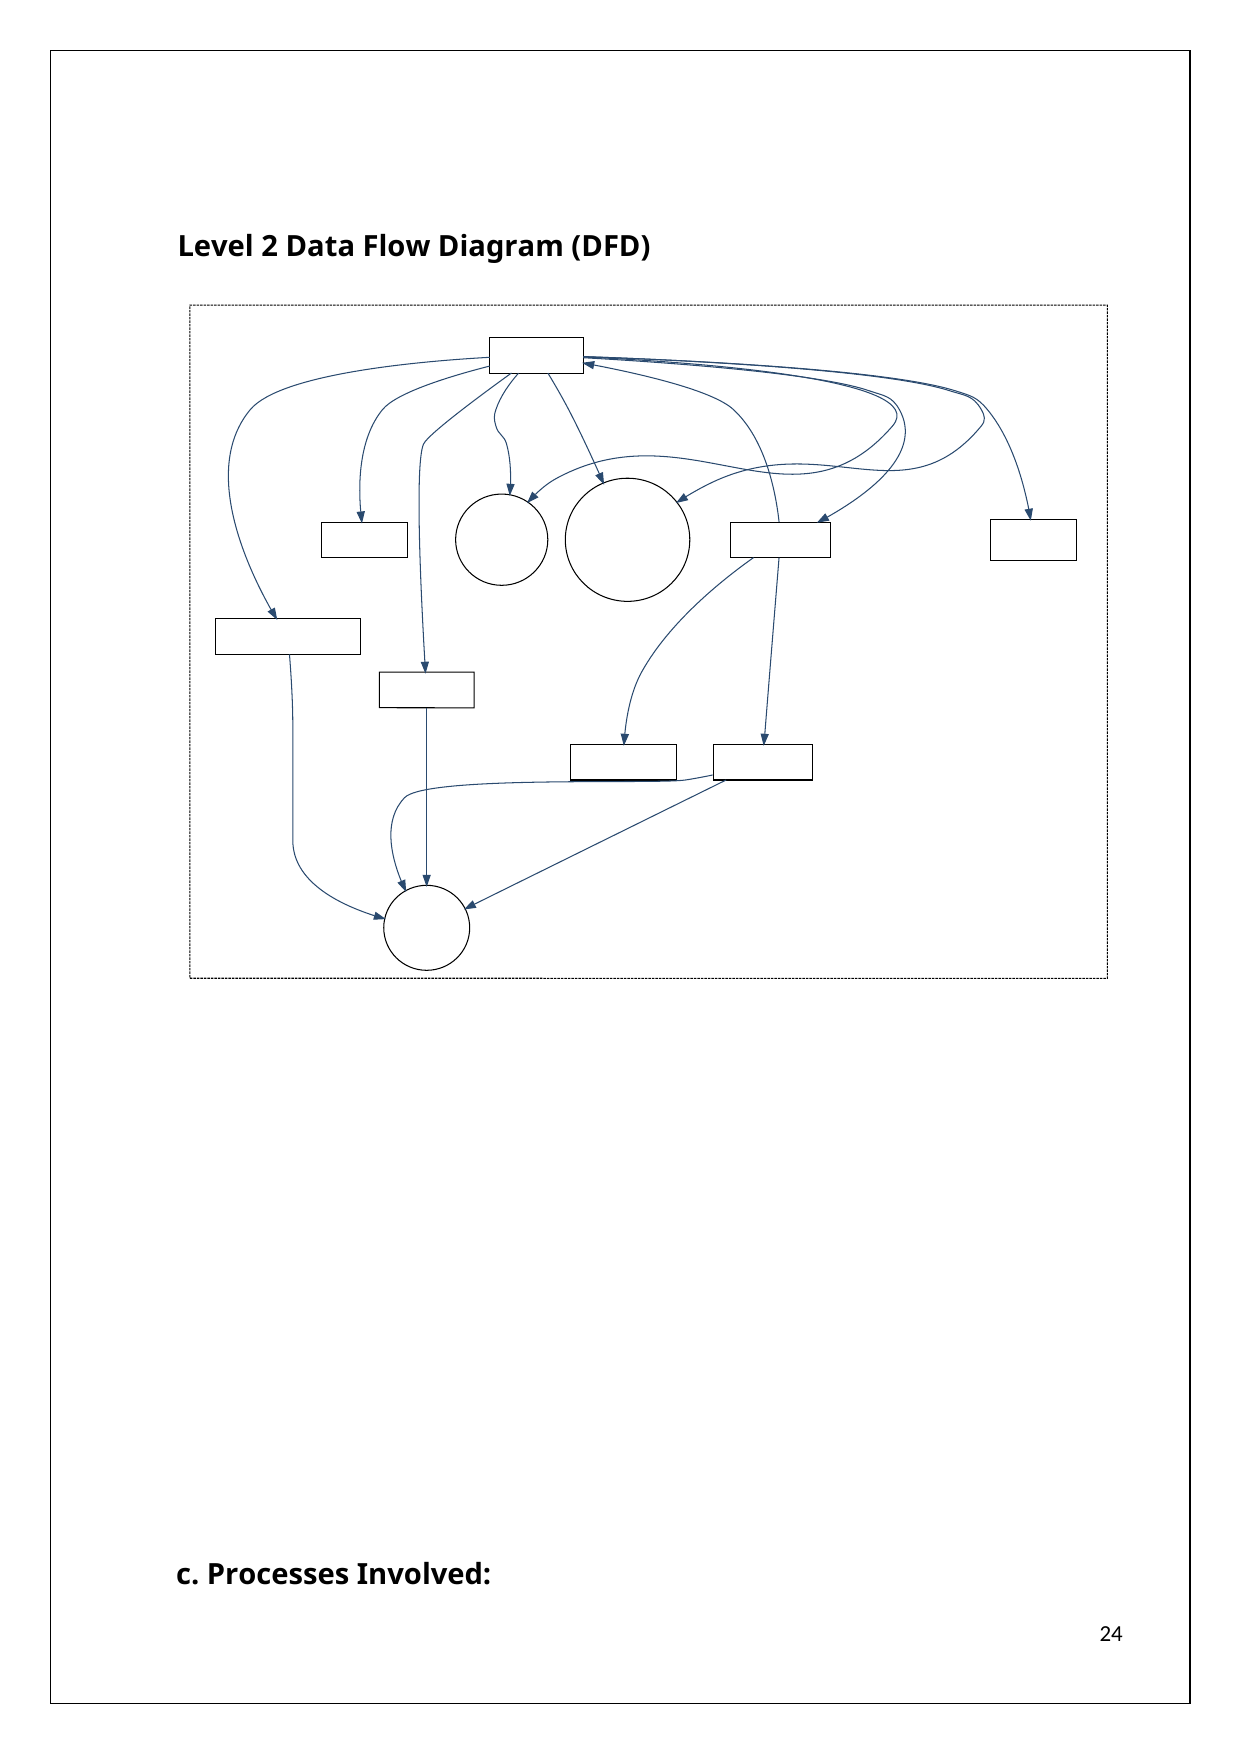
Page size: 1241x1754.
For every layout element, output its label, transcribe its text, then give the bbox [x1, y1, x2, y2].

subtitle Level 2 Data Flow Diagram (DFD) [177, 225, 1129, 265]
text c. Processes Involved: [176, 1553, 1129, 1593]
